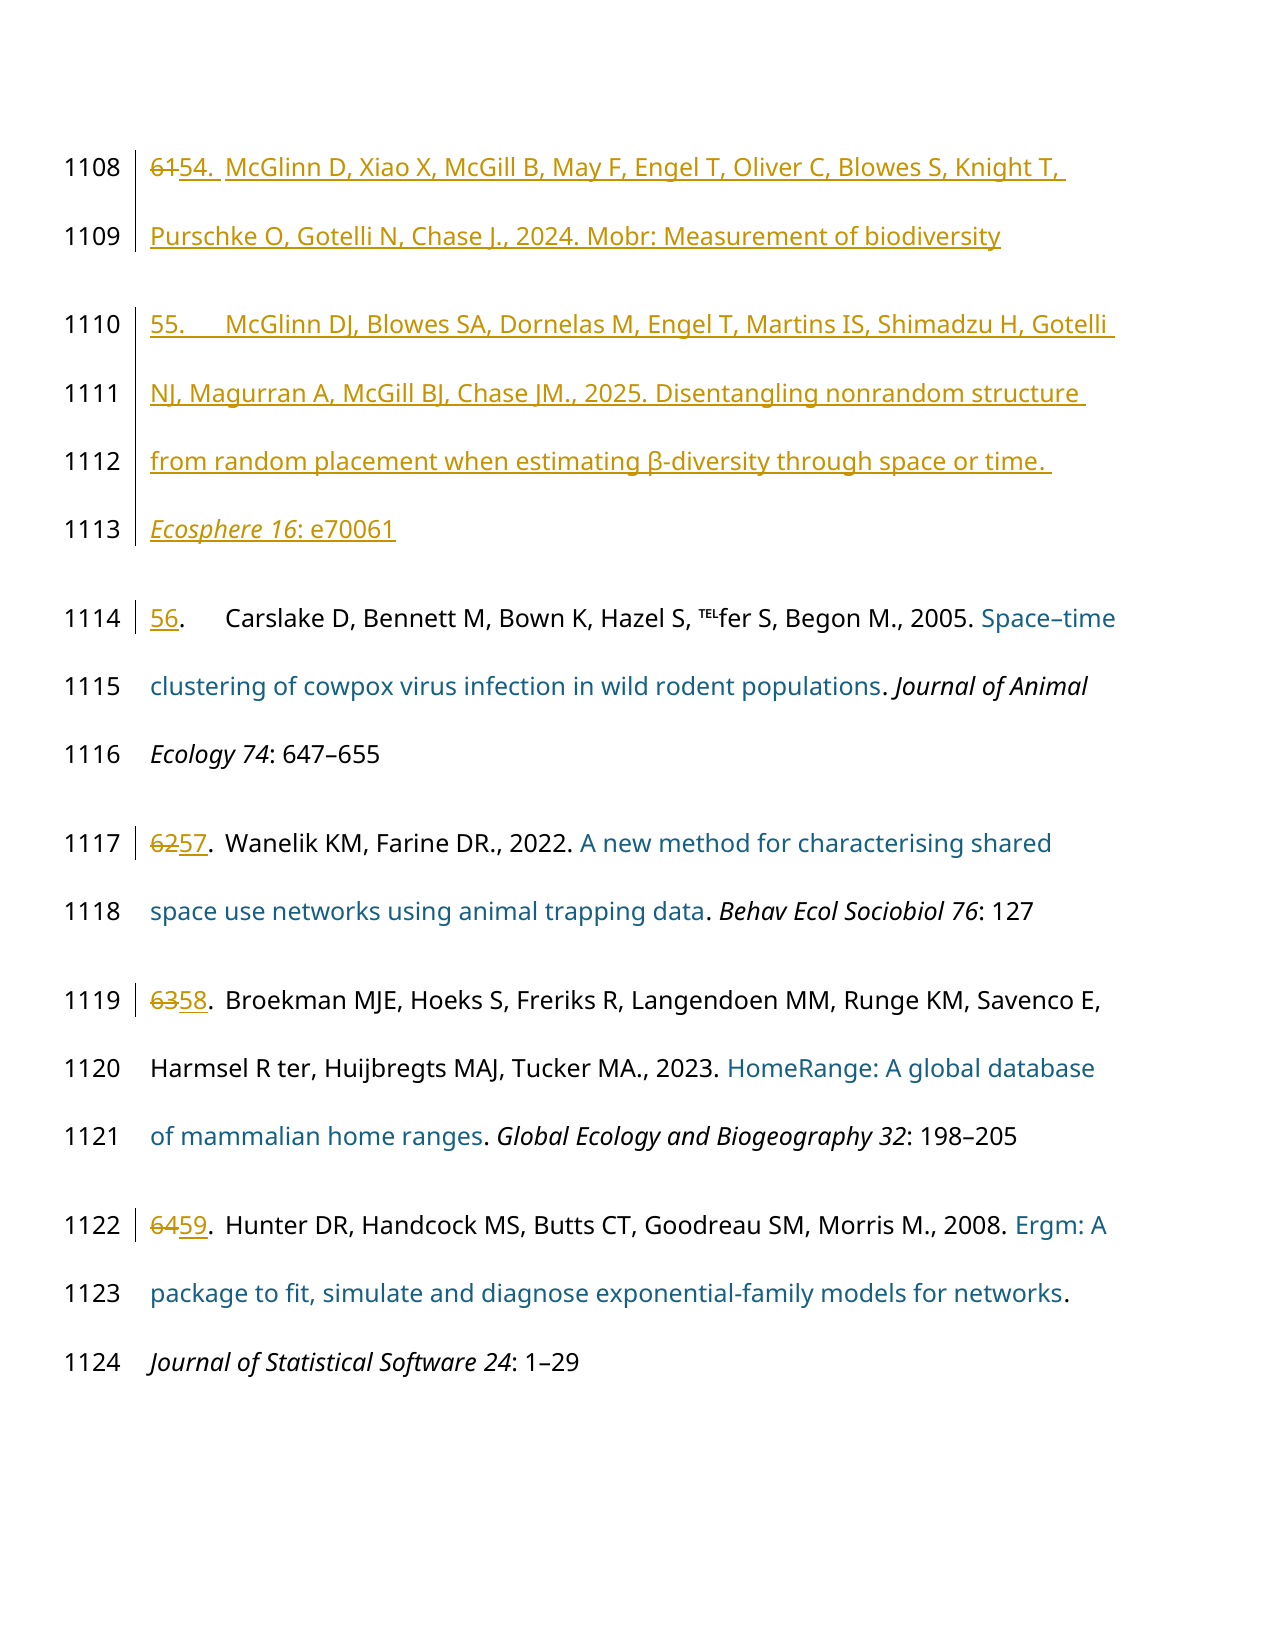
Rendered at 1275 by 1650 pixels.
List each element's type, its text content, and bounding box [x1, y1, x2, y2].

text . Hunter DR, Handcock MS, Butts CT, Goodreau SM, Morris M., 2008. Ergm: A package to fit, simulate and diagnose exponential-family models for networks. Journal of Statistical Software 24: 1–29 [150, 1208, 1125, 1378]
text . Carslake D, Bennett M, Bown K, Hazel S, ℡fer S, Begon M., 2005. Space–time clustering of cowpox virus infection in wild rodent populations. Journal of Animal Ecology 74: 647–655 [150, 600, 1125, 771]
text . Broekman MJE, Hoeks S, Freriks R, Langendoen MM, Runge KM, Savenco E, Harmsel R ter, Huijbregts MAJ, Tucker MA., 2023. HomeRange: A global database of mammalian home ranges. Global Ecology and Biogeography 32: 198–205 [150, 983, 1125, 1153]
text . Wanelik KM, Farine DR., 2022. A new method for characterising shared space use networks using animal trapping data. Behav Ecol Sociobiol 76: 127 [150, 826, 1125, 928]
